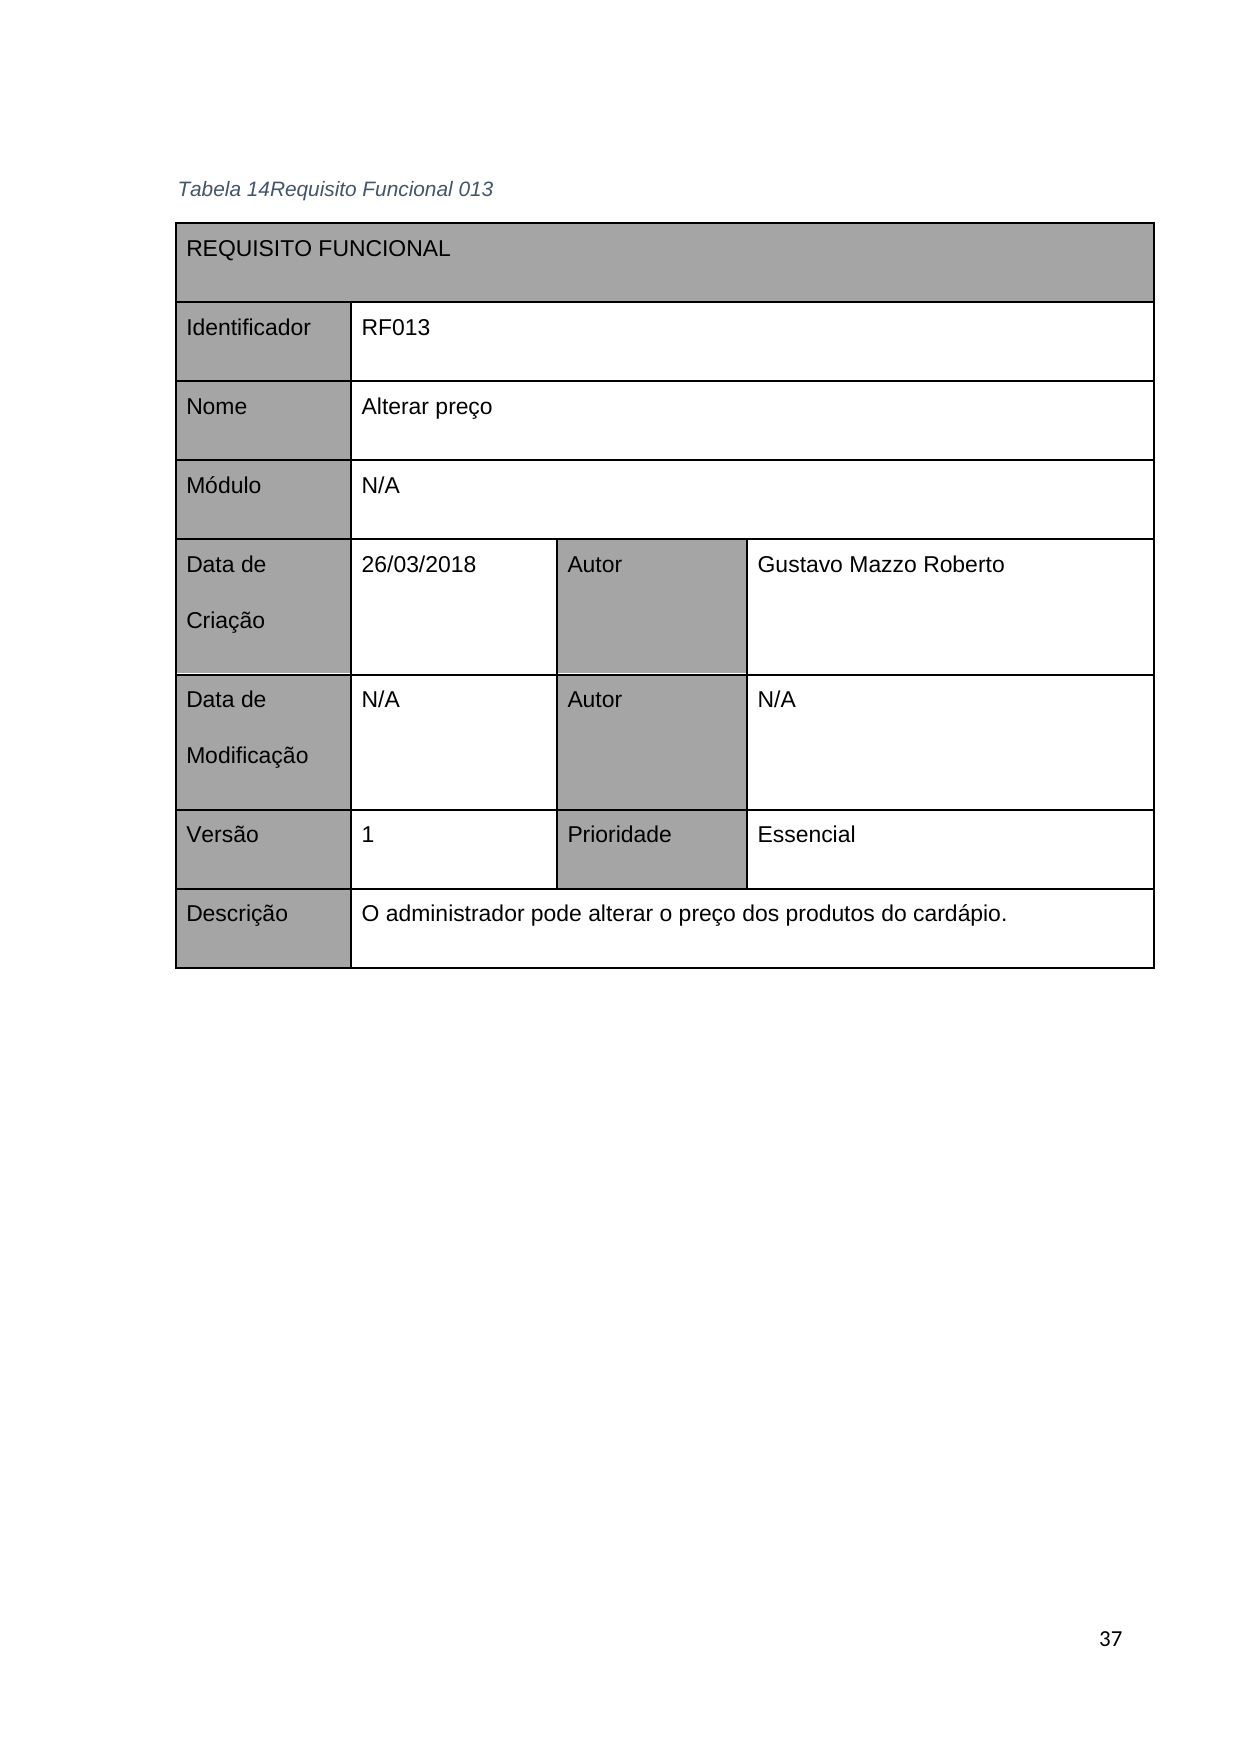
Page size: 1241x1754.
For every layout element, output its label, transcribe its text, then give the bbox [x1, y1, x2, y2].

table_cell Descrição [177, 890, 350, 967]
table_cell N/A [352, 676, 556, 809]
table_cell N/A [352, 461, 1153, 538]
table_header REQUISITO FUNCIONAL [177, 224, 1153, 301]
table_cell Alterar preço [352, 382, 1153, 459]
table_cell Prioridade [558, 811, 746, 888]
text Tabela 14Requisito Funcional 013 [177, 177, 1122, 201]
table_cell Versão [177, 811, 350, 888]
table_cell 26/03/2018 [352, 540, 556, 673]
table_cell Autor [558, 540, 746, 673]
table_cell 1 [352, 811, 556, 888]
table_cell Identificador [177, 303, 350, 380]
table_cell Módulo [177, 461, 350, 538]
table_cell N/A [748, 676, 1153, 809]
table_cell RF013 [352, 303, 1153, 380]
table_cell Gustavo Mazzo Roberto [748, 540, 1153, 673]
table_cell Autor [558, 676, 746, 809]
table_cell Nome [177, 382, 350, 459]
table_cell O administrador pode alterar o preço dos produtos do cardápio. [352, 890, 1153, 967]
table_cell Data de Modificação [177, 676, 350, 809]
table_cell Data de Criação [177, 540, 350, 673]
table_cell Essencial [748, 811, 1153, 888]
